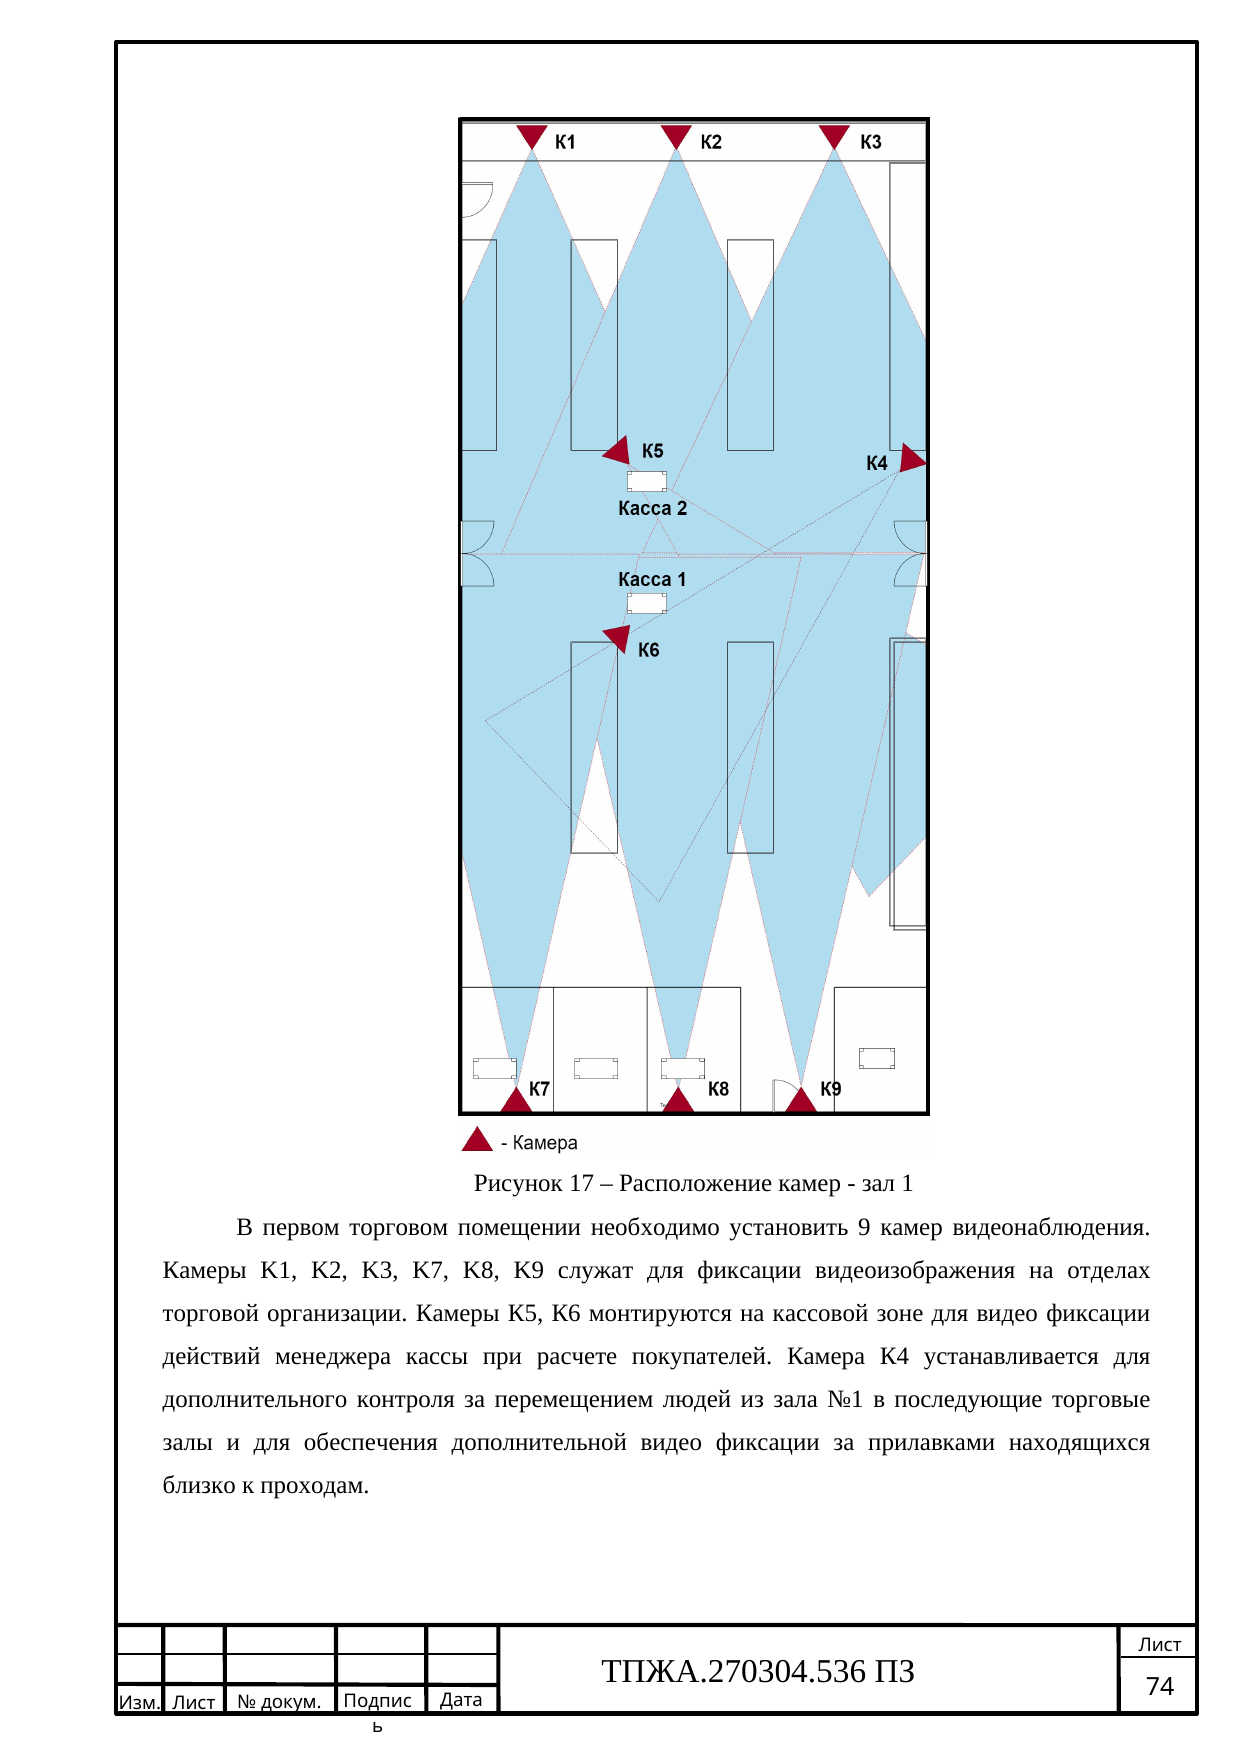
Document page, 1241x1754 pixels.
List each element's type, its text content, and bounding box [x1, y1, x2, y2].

text В первом торговом помещении необходимо установить 9 камер видеонаблюдения. Камеры K1, K2, K3, K7, K8, K9 служат для фиксации видеоизображения на отделах торговой организации. Камеры К5, К6 монтируются на кассовой зоне для видео фиксации действий менеджера кассы при расчете покупателей. Камера К4 устанавливается для дополнительного контроля за перемещением людей из зала №1 в последующие торговые залы и для обеспечения дополнительной видео фиксации за прилавками находящихся близко к проходам. [162, 1212, 1152, 1499]
picture [458, 116, 930, 1154]
text Рисунок 17 – Расположение камер - зал 1 [162, 1168, 1152, 1197]
